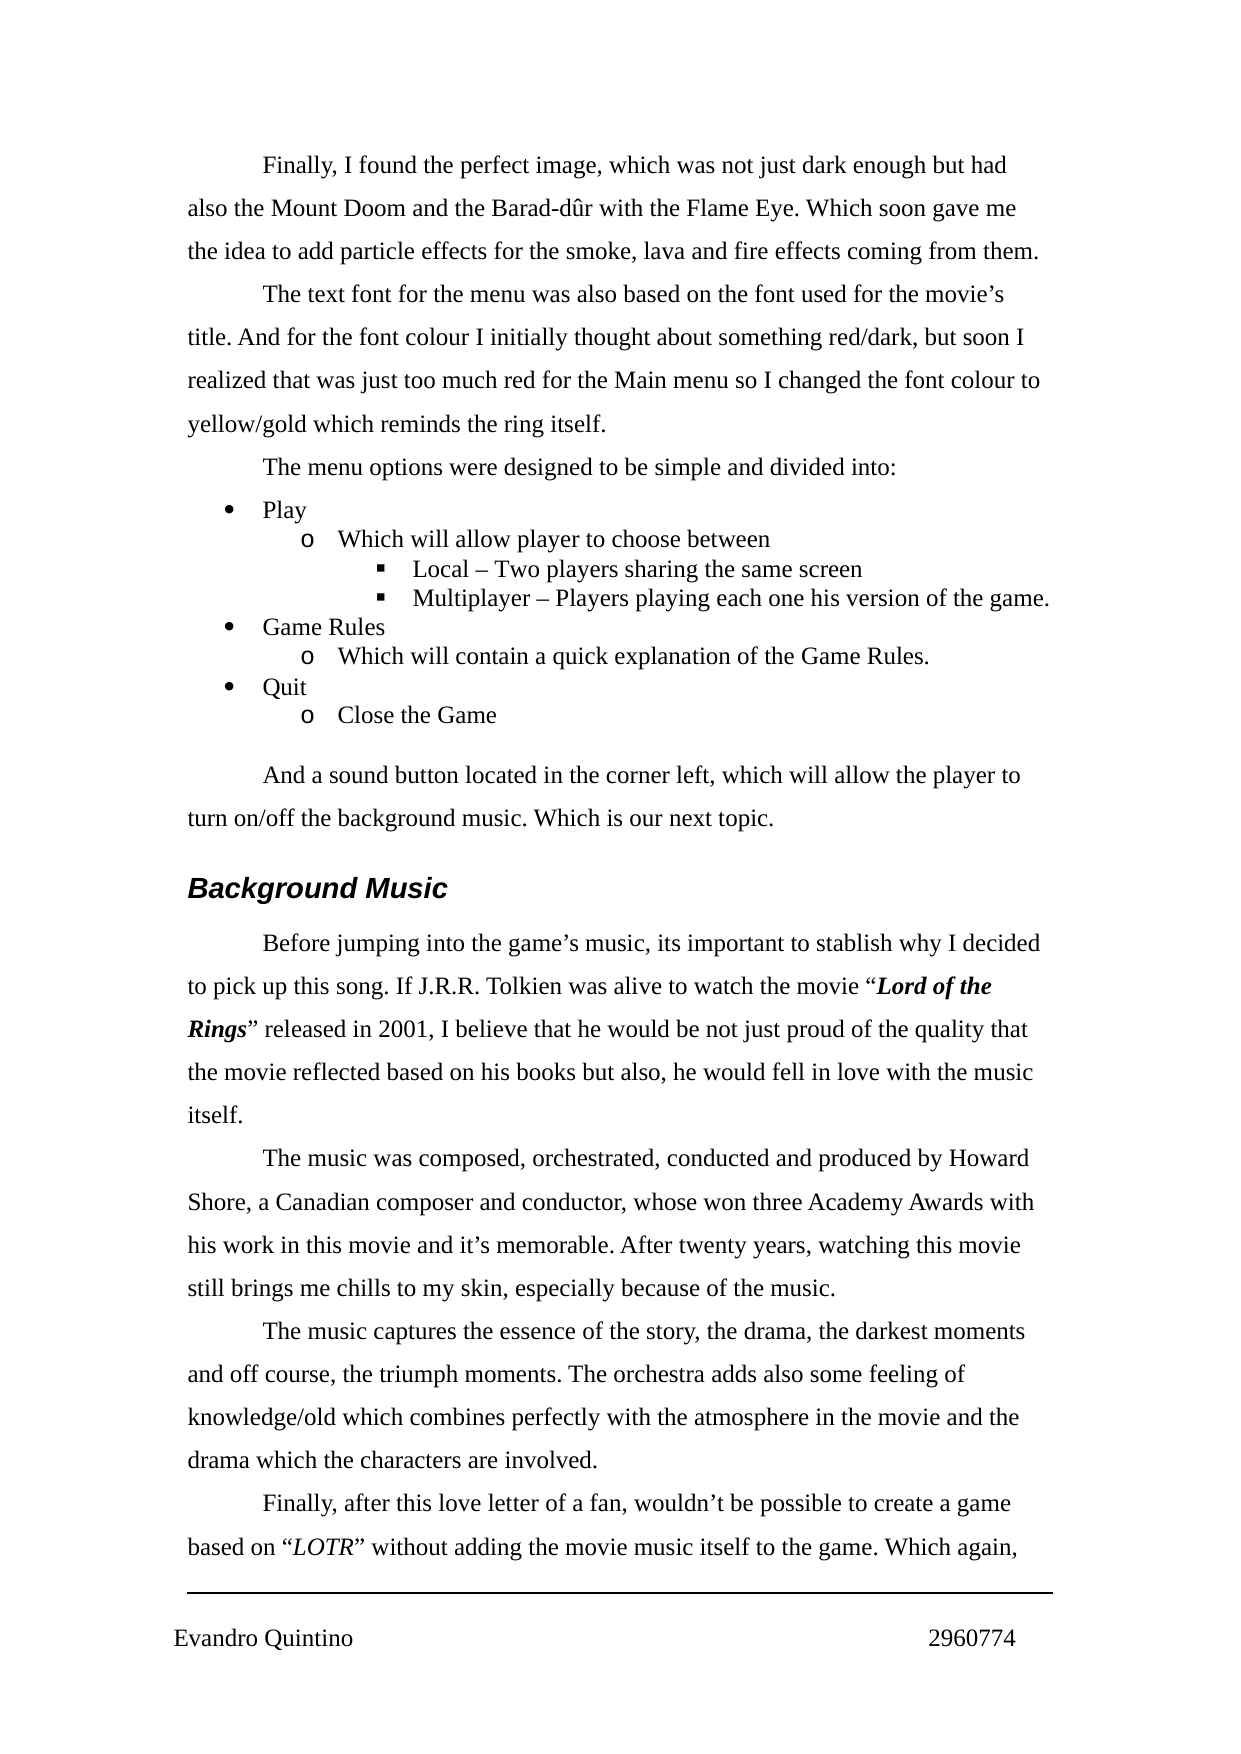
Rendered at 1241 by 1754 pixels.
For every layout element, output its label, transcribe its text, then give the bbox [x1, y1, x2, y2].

list Play [225, 495, 1053, 524]
list Close the Game [300, 700, 1053, 731]
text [187, 1488, 1053, 1560]
text The music captures the essence of the story, the drama, the darkest moments and off course, the triumph moments. The orchestra adds also some feeling of knowledge/old which combines perfectly with the atmosphere in the movie and the drama which the characters are involved. [187, 1316, 1053, 1474]
list Which will allow player to choose between [300, 524, 1053, 554]
list Game Rules [225, 612, 1053, 641]
text Finally, I found the perfect image, which was not just dark enough but had also the Mount Doom and the Barad-dûr with the Flame Eye. Which soon gave me the idea to add particle effects for the smoke, lava and fire effects coming from them. [187, 150, 1053, 265]
text The music was composed, orchestrated, conducted and produced by Howard Shore, a Canadian composer and conductor, whose won three Academy Awards with his work in this movie and it’s memorable. After twenty years, watching this movie still brings me chills to my skin, especially because of the music. [187, 1143, 1053, 1302]
text And a sound button located in the corner left, which will allow the player to turn on/off the background music. Which is our next topic. [187, 760, 1053, 832]
list Local – Two players sharing the same screen [375, 554, 1053, 583]
subtitle Background Music [187, 871, 1053, 905]
text The text font for the menu was also based on the font used for the movie’s title. And for the font colour I initially thought about something red/dark, but soon I realized that was just too much red for the Main menu so I changed the font colour to yellow/gold which reminds the ring itself. [187, 279, 1053, 437]
list Which will contain a quick explanation of the Game Rules. [300, 641, 1053, 672]
text The menu options were designed to be simple and divided into: [187, 452, 1053, 481]
list Multiplayer – Players playing each one his version of the game. [375, 583, 1053, 612]
list Quit [225, 672, 1053, 700]
text Before jumping into the game’s music, its important to stablish why I decided to pick up this song. If J.R.R. Tolkien was alive to watch the movie “Lord of the Rings” released in 2001, I believe that he would be not just proud of the quality that the movie reflected based on his books but also, he would fell in love with the music itself. [187, 928, 1053, 1129]
